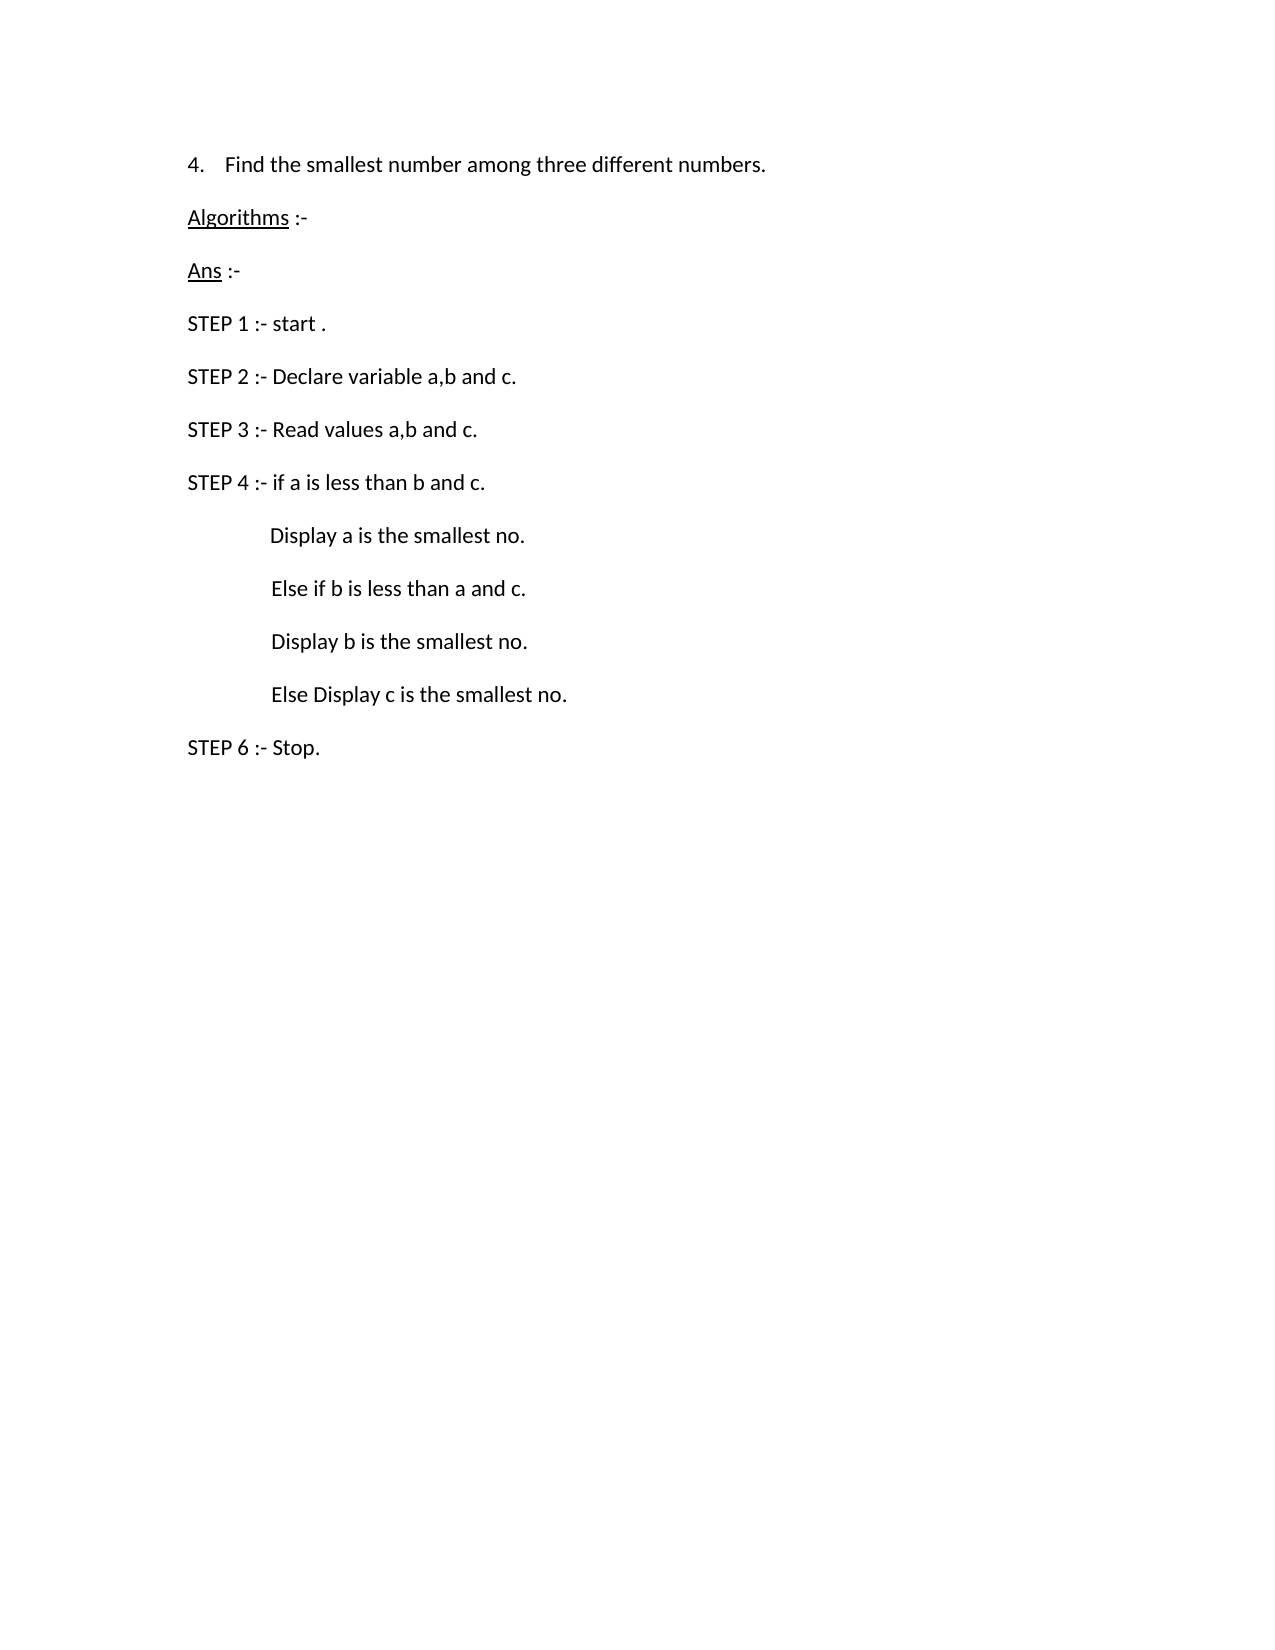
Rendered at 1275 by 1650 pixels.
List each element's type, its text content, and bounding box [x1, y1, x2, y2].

text Algorithms :- [187, 203, 1125, 231]
text Else if b is less than a and c. [187, 574, 1125, 602]
text Display a is the smallest no. [187, 521, 1125, 549]
text STEP 4 :- if a is less than b and c. [187, 468, 1125, 496]
text STEP 1 :- start . [187, 309, 1125, 337]
list Find the smallest number among three different numbers. [187, 150, 1125, 178]
text Display b is the smallest no. [187, 627, 1125, 655]
text Ans :- [187, 256, 1125, 284]
text STEP 6 :- Stop. [187, 733, 1125, 761]
text STEP 2 :- Declare variable a,b and c. [187, 362, 1125, 390]
text Else Display c is the smallest no. [187, 680, 1125, 708]
text STEP 3 :- Read values a,b and c. [187, 415, 1125, 443]
